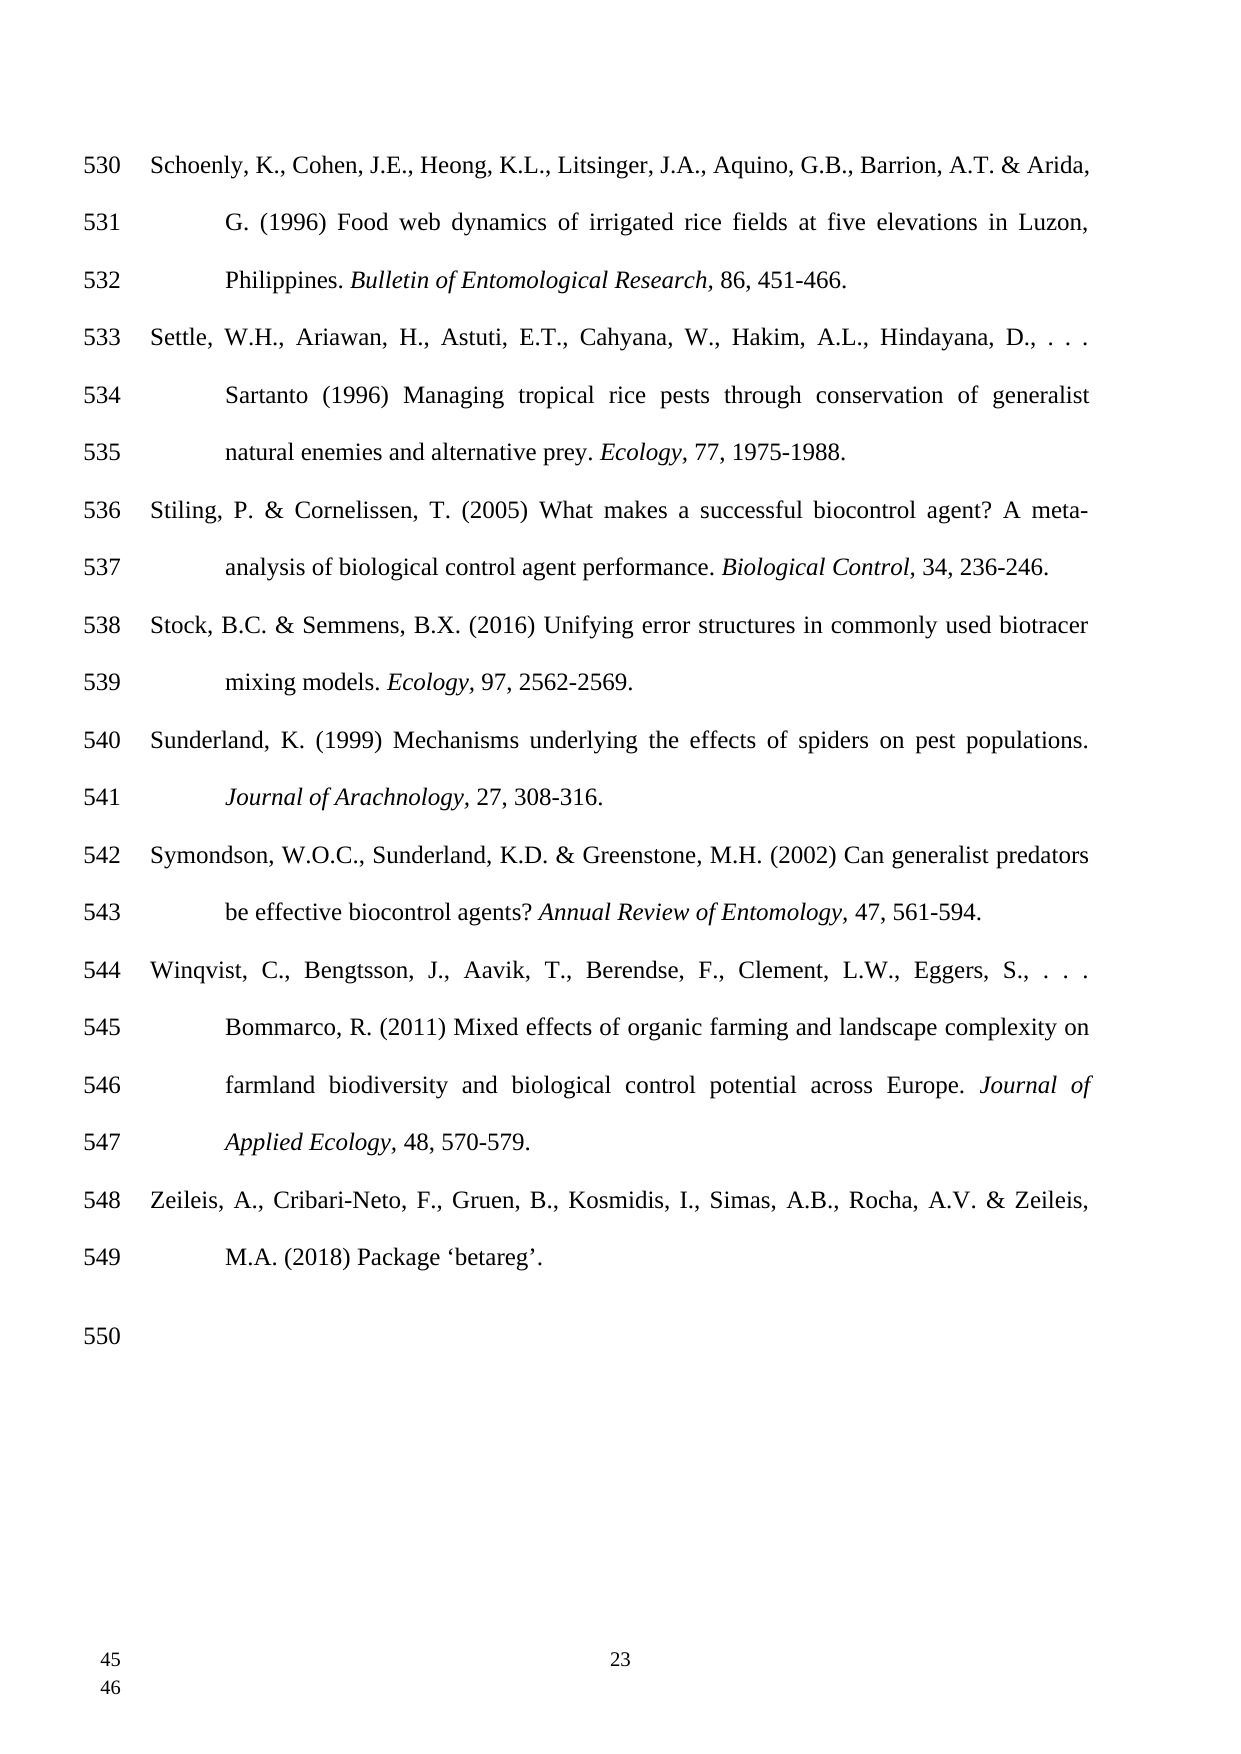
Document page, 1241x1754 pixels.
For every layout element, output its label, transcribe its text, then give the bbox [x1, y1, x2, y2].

text Stock, B.C. & Semmens, B.X. (2016) Unifying error structures in commonly used biotracer mixing models. Ecology, 97, 2562-2569. [150, 610, 1090, 696]
text Stiling, P. & Cornelissen, T. (2005) What makes a successful biocontrol agent? A meta-analysis of biological control agent performance. Biological Control, 34, 236-246. [150, 495, 1090, 581]
text Schoenly, K., Cohen, J.E., Heong, K.L., Litsinger, J.A., Aquino, G.B., Barrion, A.T. & Arida, G. (1996) Food web dynamics of irrigated rice fields at five elevations in Luzon, Philippines. Bulletin of Entomological Research, 86, 451-466. [150, 150, 1090, 294]
text Symondson, W.O.C., Sunderland, K.D. & Greenstone, M.H. (2002) Can generalist predators be effective biocontrol agents? Annual Review of Entomology, 47, 561-594. [150, 840, 1090, 926]
text Settle, W.H., Ariawan, H., Astuti, E.T., Cahyana, W., Hakim, A.L., Hindayana, D., . . . Sartanto (1996) Managing tropical rice pests through conservation of generalist natural enemies and alternative prey. Ecology, 77, 1975-1988. [150, 322, 1090, 466]
text Winqvist, C., Bengtsson, J., Aavik, T., Berendse, F., Clement, L.W., Eggers, S., . . . Bommarco, R. (2011) Mixed effects of organic farming and landscape complexity on farmland biodiversity and biological control potential across Europe. Journal of Applied Ecology, 48, 570-579. [150, 955, 1090, 1156]
text Zeileis, A., Cribari-Neto, F., Gruen, B., Kosmidis, I., Simas, A.B., Rocha, A.V. & Zeileis, M.A. (2018) Package ‘betareg’. [150, 1185, 1090, 1271]
text Sunderland, K. (1999) Mechanisms underlying the effects of spiders on pest populations. Journal of Arachnology, 27, 308-316. [150, 725, 1090, 811]
